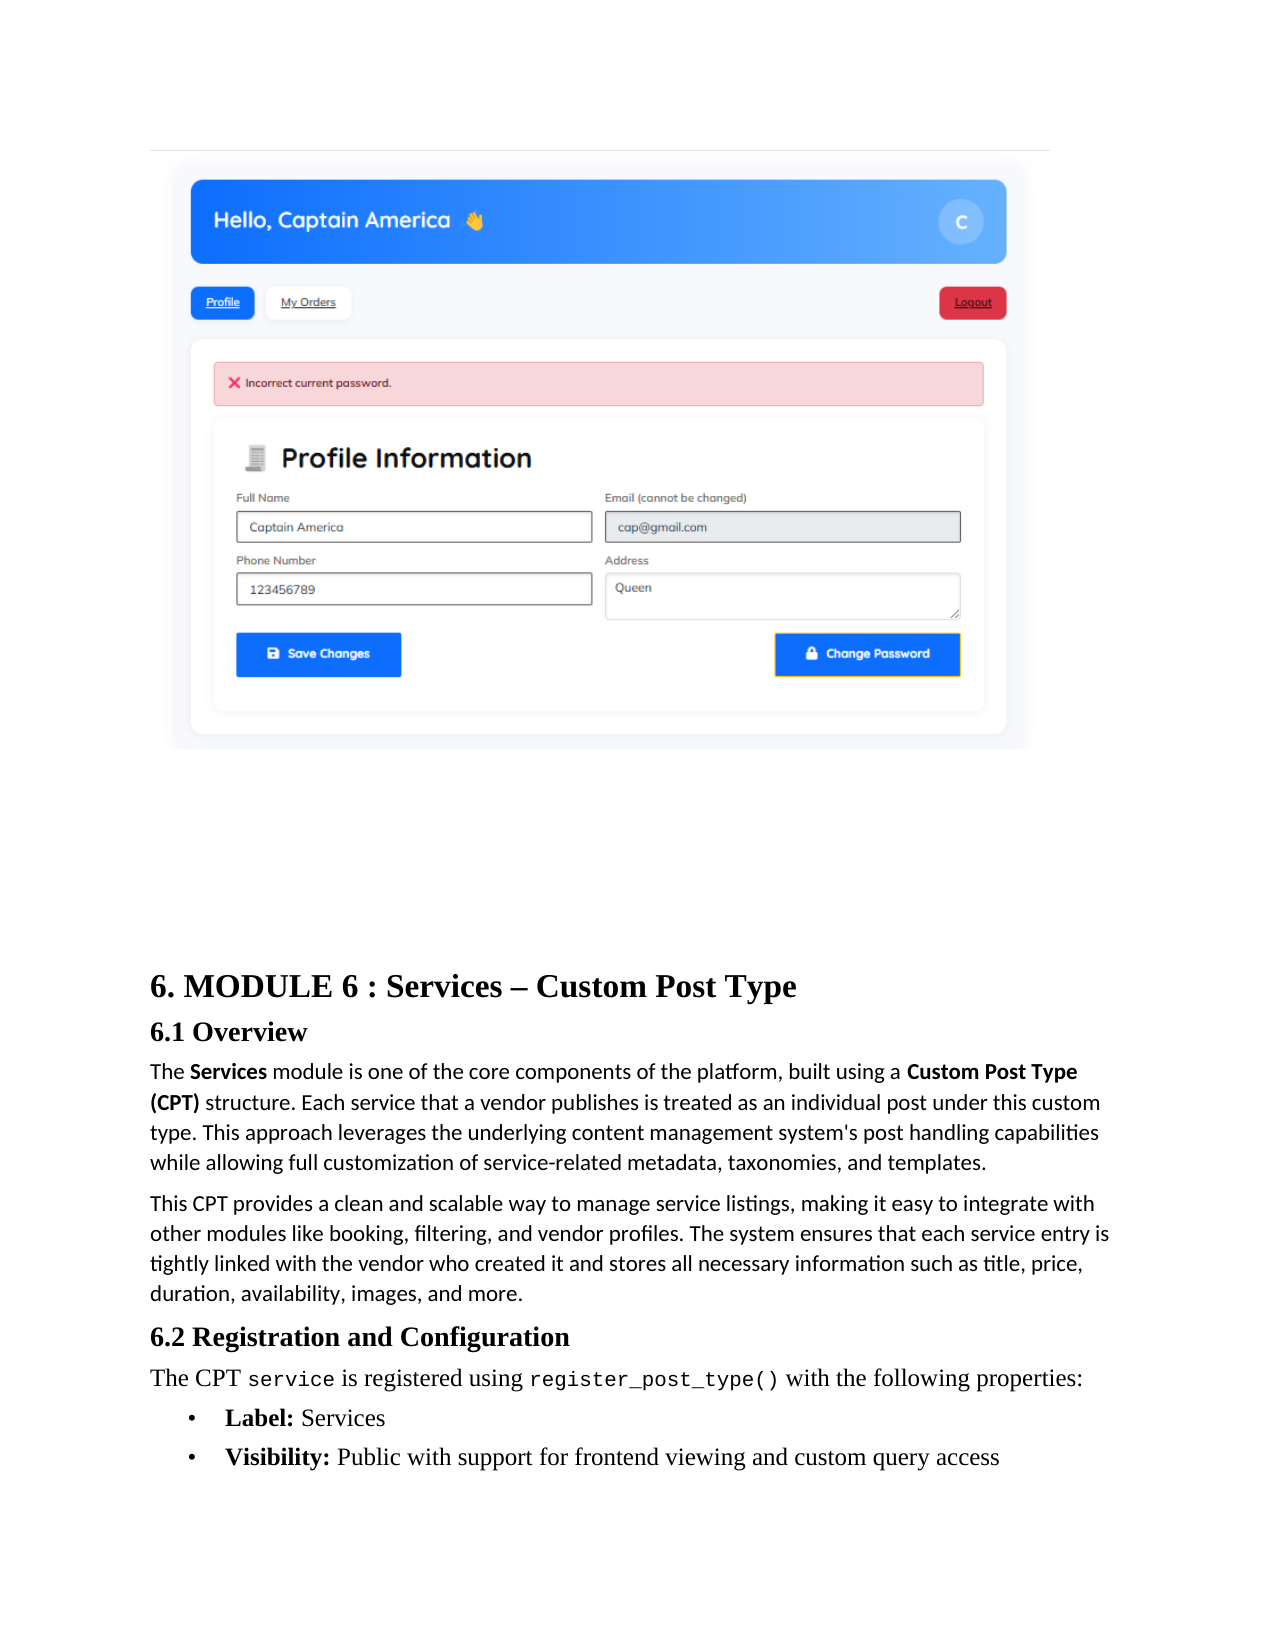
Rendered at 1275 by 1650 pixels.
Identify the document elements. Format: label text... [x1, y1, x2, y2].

text This CPT provides a clean and scalable way to manage service listings, making it easy to integrate with other modules like booking, filtering, and vendor profiles. The system ensures that each service entry is tightly linked with the vendor who created it and stores all necessary information such as title, price, duration, availability, images, and more. [150, 1189, 1125, 1307]
text 6.1 Overview [150, 1014, 1125, 1047]
text The CPT service is registered using register_post_type() with the following properties: [150, 1363, 1125, 1392]
picture [150, 150, 1050, 750]
text The Services module is one of the core components of the platform, built using a Custom Post Type (CPT) structure. Each service that a vendor publishes is treated as an individual post under this custom type. This approach leverages the underlying content management system's post handling capabilities while allowing full customization of service-related metadata, taxonomies, and templates. [150, 1057, 1125, 1176]
text 6.2 Registration and Configuration [150, 1320, 1125, 1352]
list Label: Services [187, 1403, 1125, 1431]
list Visibility: Public with support for frontend viewing and custom query access [187, 1442, 1125, 1471]
text 6. MODULE 6 : Services – Custom Post Type [150, 966, 1125, 1004]
